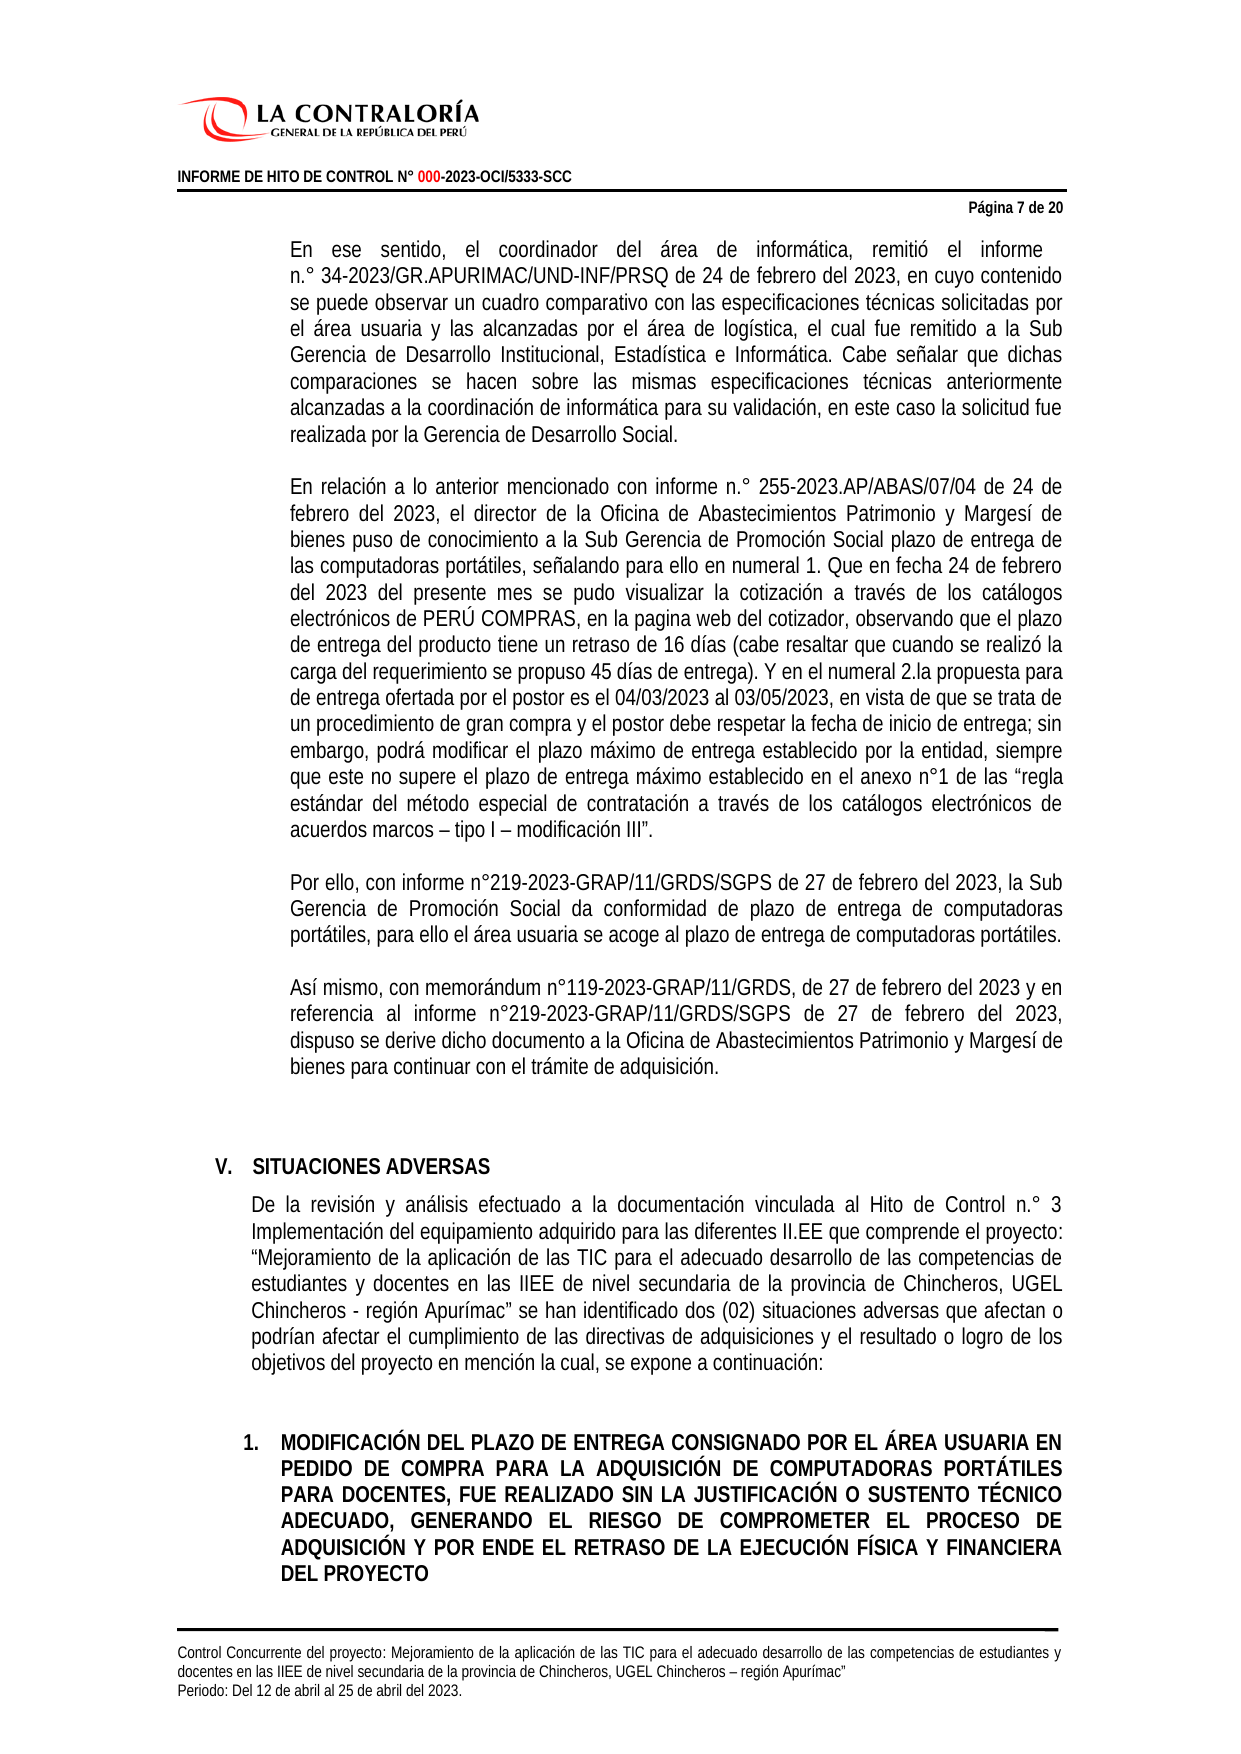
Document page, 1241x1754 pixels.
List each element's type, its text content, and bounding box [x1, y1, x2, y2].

text De la revisión y análisis efectuado a la documentación vinculada al Hito de Control n.° 3 Implementación del equipamiento adquirido para las diferentes II.EE que comprende el proyecto: “Mejoramiento de la aplicación de las TIC para el adecuado desarrollo de las competencias de estudiantes y docentes en las IIEE de nivel secundaria de la provincia de Chincheros, UGEL Chincheros - región Apurímac” se han identificado dos (02) situaciones adversas que afectan o podrían afectar el cumplimiento de las directivas de adquisiciones y el resultado o logro de los objetivos del proyecto en mención la cual, se expone a continuación: [251, 1191, 1063, 1376]
list En ese sentido, el coordinador del área de informática, remitió el informe n.° 34-2023/GR.APURIMAC/UND-INF/PRSQ de 24 de febrero del 2023, en cuyo contenido se puede observar un cuadro comparativo con las especificaciones técnicas solicitadas por el área usuaria y las alcanzadas por el área de logística, el cual fue remitido a la Sub Gerencia de Desarrollo Institucional, Estadística e Informática. Cabe señalar que dichas comparaciones se hacen sobre las mismas especificaciones técnicas anteriormente alcanzadas a la coordinación de informática para su validación, en este caso la solicitud fue realizada por la Gerencia de Desarrollo Social. [290, 236, 1063, 447]
list Por ello, con informe n°219-2023-GRAP/11/GRDS/SGPS de 27 de febrero del 2023, la Sub Gerencia de Promoción Social da conformidad de plazo de entrega de computadoras portátiles, para ello el área usuaria se acoge al plazo de entrega de computadoras portátiles. [290, 868, 1063, 948]
list Así mismo, con memorándum n°119-2023-GRAP/11/GRDS, de 27 de febrero del 2023 y en referencia al informe n°219-2023-GRAP/11/GRDS/SGPS de 27 de febrero del 2023, dispuso se derive dicho documento a la Oficina de Abastecimientos Patrimonio y Margesí de bienes para continuar con el trámite de adquisición. [290, 974, 1063, 1079]
subtitle SITUACIONES ADVERSAS [215, 1153, 1063, 1179]
list En relación a lo anterior mencionado con informe n.° 255-2023.AP/ABAS/07/04 de 24 de febrero del 2023, el director de la Oficina de Abastecimientos Patrimonio y Margesí de bienes puso de conocimiento a la Sub Gerencia de Promoción Social plazo de entrega de las computadoras portátiles, señalando para ello en numeral 1. Que en fecha 24 de febrero del 2023 del presente mes se pudo visualizar la cotización a través de los catálogos electrónicos de PERÚ COMPRAS, en la pagina web del cotizador, observando que el plazo de entrega del producto tiene un retraso de 16 días (cabe resaltar que cuando se realizó la carga del requerimiento se propuso 45 días de entrega). Y en el numeral 2.la propuesta para de entrega ofertada por el postor es el 04/03/2023 al 03/05/2023, en vista de que se trata de un procedimiento de gran compra y el postor debe respetar la fecha de inicio de entrega; sin embargo, podrá modificar el plazo máximo de entrega establecido por la entidad, siempre que este no supere el plazo de entrega máximo establecido en el anexo n°1 de las “regla estándar del método especial de contratación a través de los catálogos electrónicos de acuerdos marcos – tipo I – modificación III”. [290, 473, 1063, 842]
picture [177, 73, 479, 167]
list MODIFICACIÓN DEL PLAZO DE ENTREGA CONSIGNADO POR EL ÁREA USUARIA EN PEDIDO DE COMPRA PARA LA ADQUISICIÓN DE COMPUTADORAS PORTÁTILES PARA DOCENTES, FUE REALIZADO SIN LA JUSTIFICACIÓN O SUSTENTO TÉCNICO ADECUADO, GENERANDO EL RIESGO DE COMPROMETER EL PROCESO DE ADQUISICIÓN Y POR ENDE EL RETRASO DE LA EJECUCIÓN FÍSICA Y FINANCIERA DEL PROYECTO [243, 1428, 1063, 1587]
